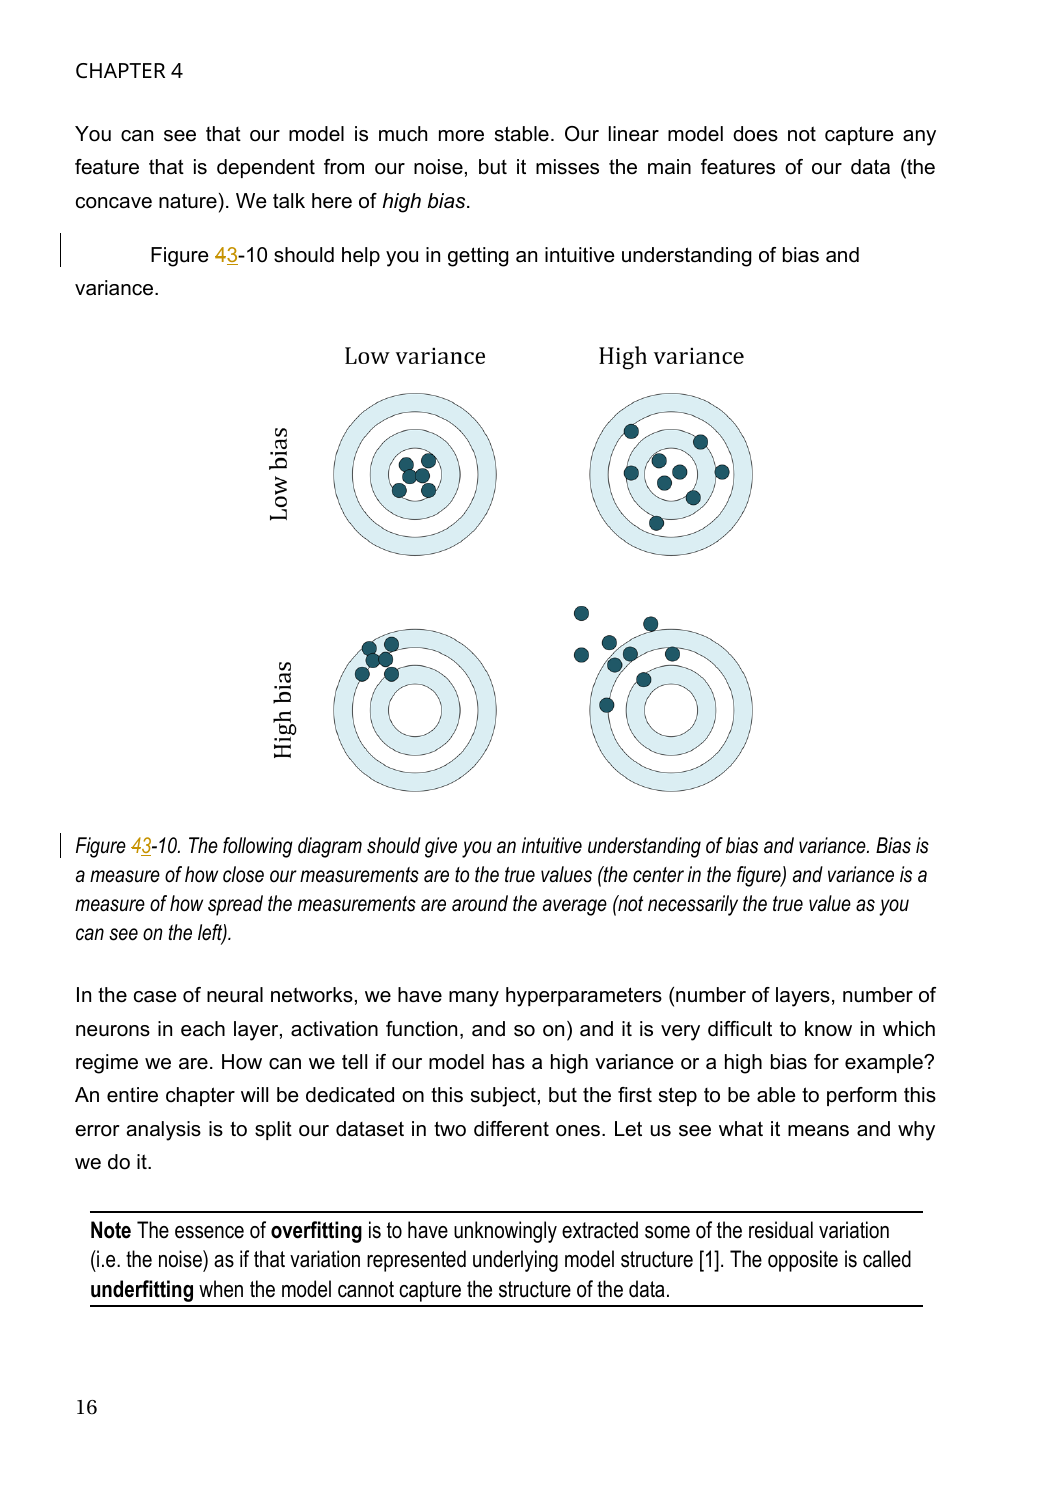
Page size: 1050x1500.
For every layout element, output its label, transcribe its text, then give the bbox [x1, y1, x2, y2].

text Figure -10. The following diagram should give you an intuitive understanding of bias and variance. Bias is a measure of how close our measurements are to the true values (the center in the figure) and variance is a measure of how spread the measurements are around the average (not necessarily the true value as you can see on the left). [75, 833, 937, 945]
text Figure -10 should help you in getting an intuitive understanding of bias and variance. [75, 233, 937, 300]
text In the case of neural networks, we have many hyperparameters (number of layers, number of neurons in each layer, activation function, and so on) and it is very difficult to know in which regime we are. How can we tell if our model has a high variance or a high bias for example? An entire chapter will be dedicated on this subject, but the first step to be able to perform this error analysis is to split our dataset in two different ones. Let us see what it means and why we do it. [75, 974, 937, 1174]
picture [256, 333, 757, 792]
text You can see that our model is much more stable. Our linear model does not capture any feature that is dependent from our noise, but it misses the main features of our data (the concave nature). We talk here of high bias. [75, 112, 937, 212]
text Note The essence of overfitting is to have unknowingly extracted some of the residual variation (i.e. the noise) as if that variation represented underlying model structure [1]. The opposite is called underfitting when the model cannot capture the structure of the data. [90, 1213, 923, 1305]
